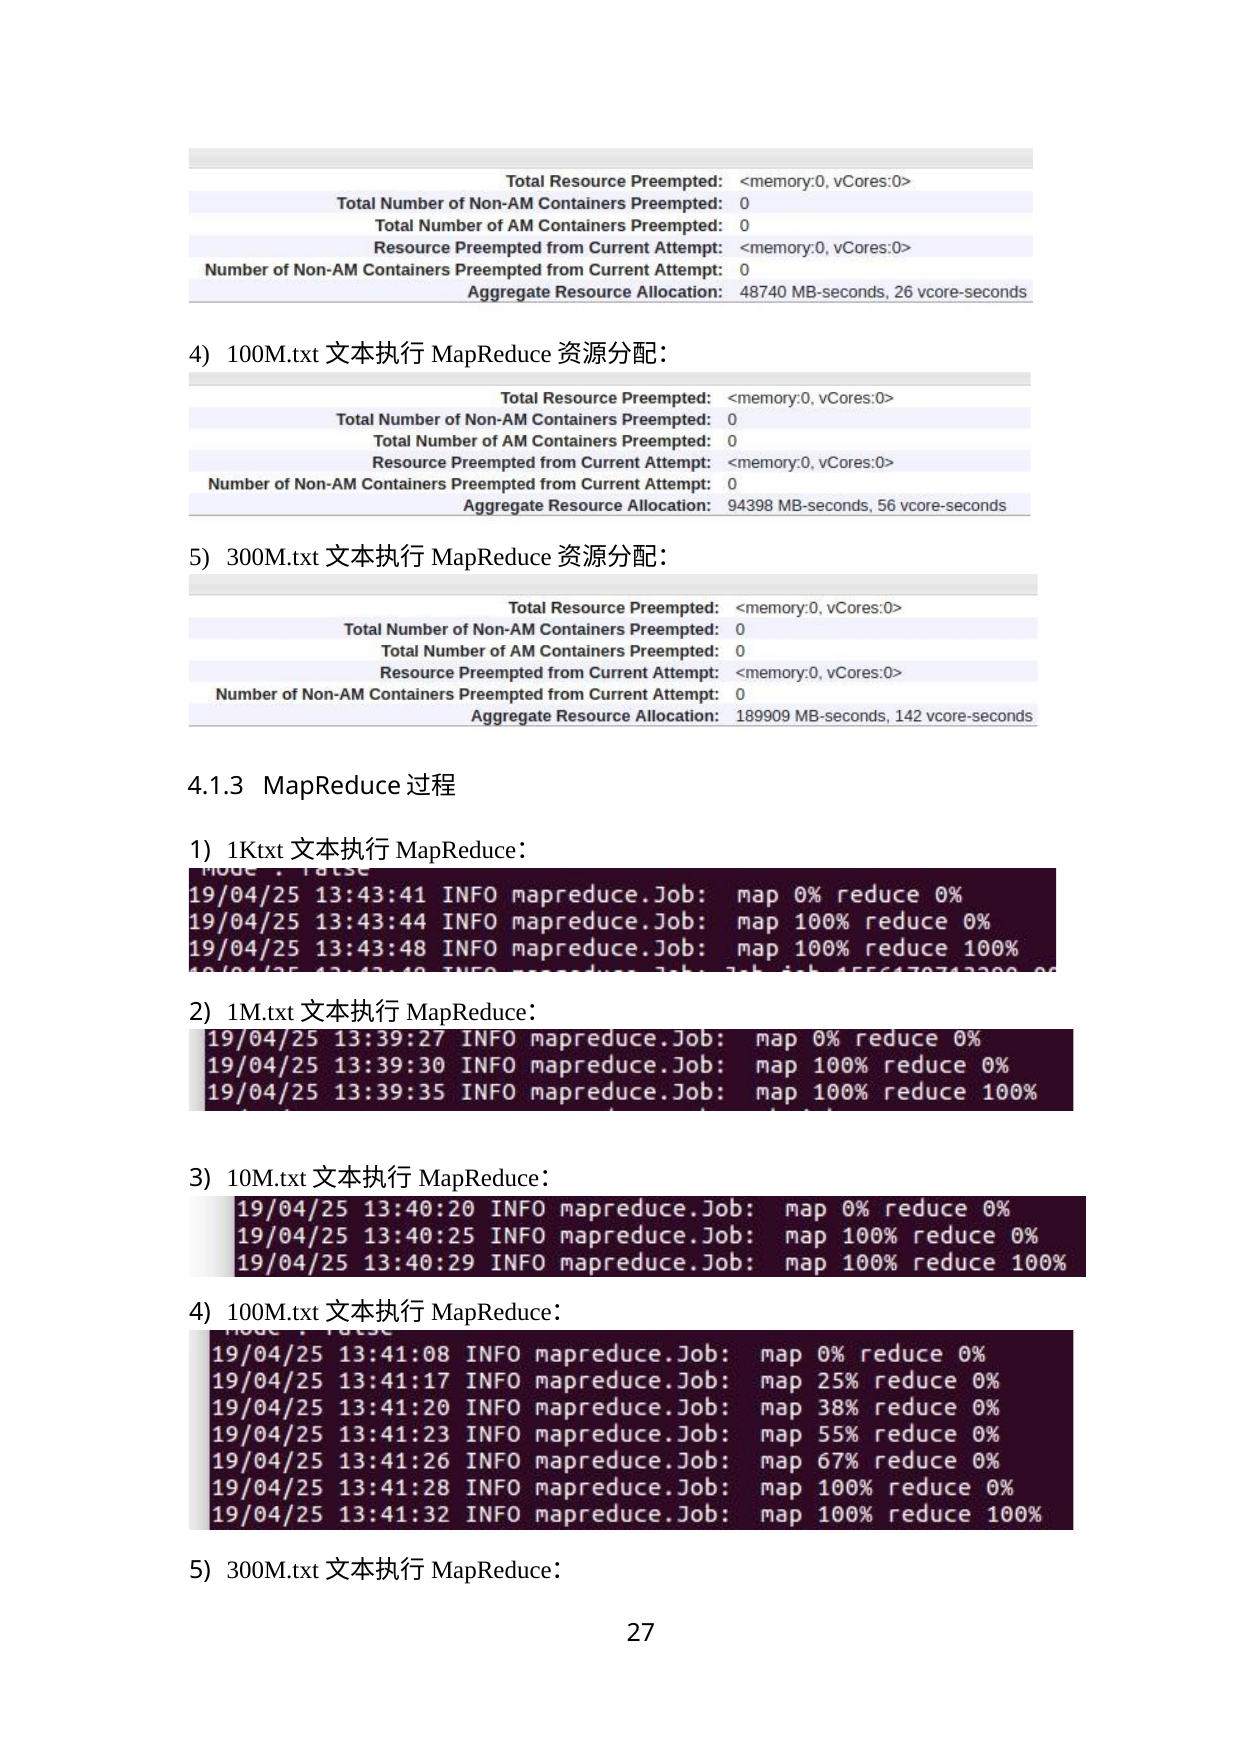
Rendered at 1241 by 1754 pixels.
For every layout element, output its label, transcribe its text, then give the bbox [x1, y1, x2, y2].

list 100M.txt 文本执行 MapReduce 资源分配： [189, 333, 1105, 370]
list 300M.txt 文本执行 MapReduce： [189, 1550, 1105, 1586]
picture [188, 574, 1038, 733]
list 1Ktxt 文本执行 MapReduce： [189, 829, 1105, 866]
list 10M.txt 文本执行 MapReduce： [189, 1158, 1105, 1194]
picture [188, 1330, 1074, 1530]
list 1M.txt 文本执行 MapReduce： [189, 991, 1105, 1027]
list 300M.txt 文本执行 MapReduce 资源分配： [189, 536, 1105, 572]
subtitle MapReduce过程 [187, 766, 1105, 802]
picture [188, 372, 1031, 525]
picture [188, 1196, 1086, 1277]
picture [188, 868, 1057, 972]
picture [188, 148, 1033, 312]
picture [188, 1029, 1074, 1111]
list 100M.txt 文本执行 MapReduce： [189, 1291, 1105, 1327]
